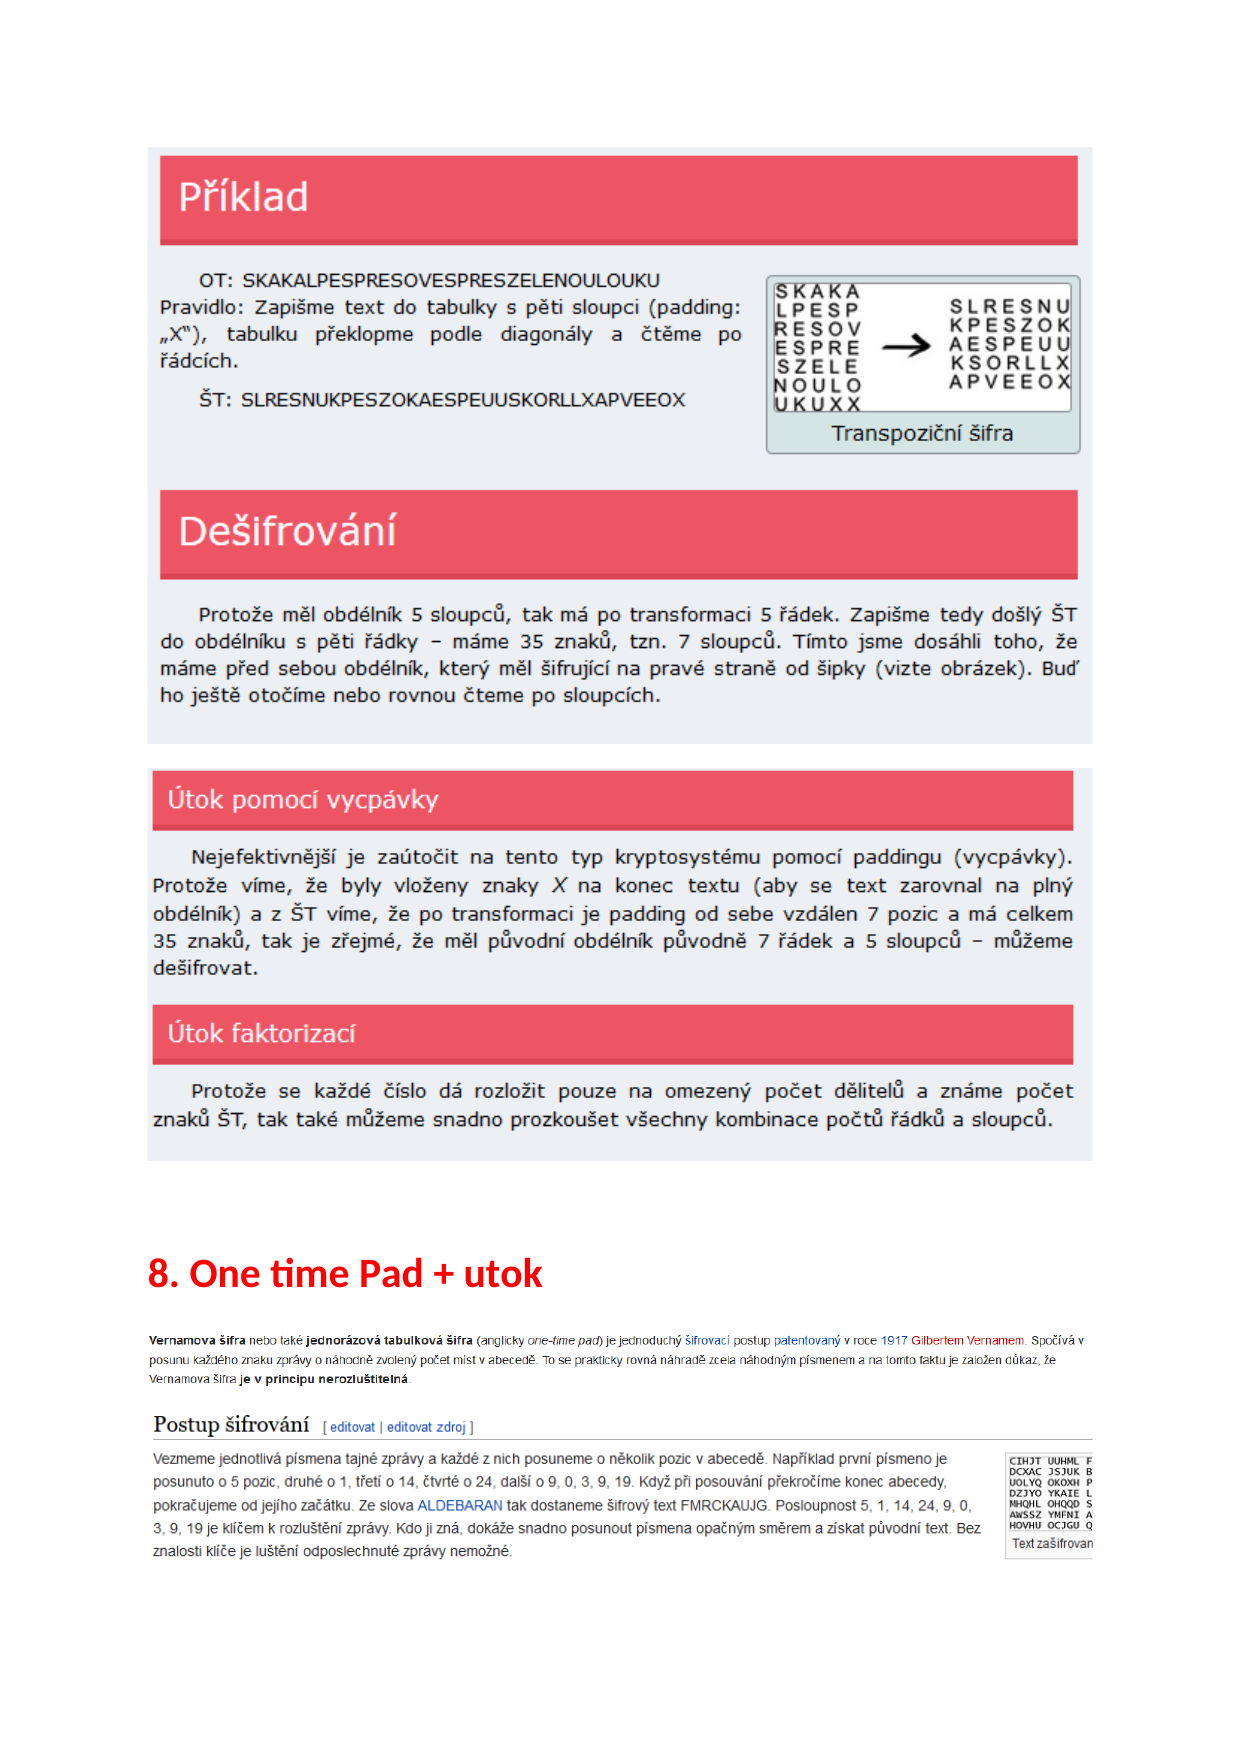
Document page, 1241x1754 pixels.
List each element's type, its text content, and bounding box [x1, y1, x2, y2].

text 8. One time Pad + utok [148, 1247, 1093, 1298]
picture [147, 768, 1093, 1161]
picture [147, 147, 1093, 744]
picture [147, 1326, 1093, 1389]
picture [147, 1413, 1093, 1578]
